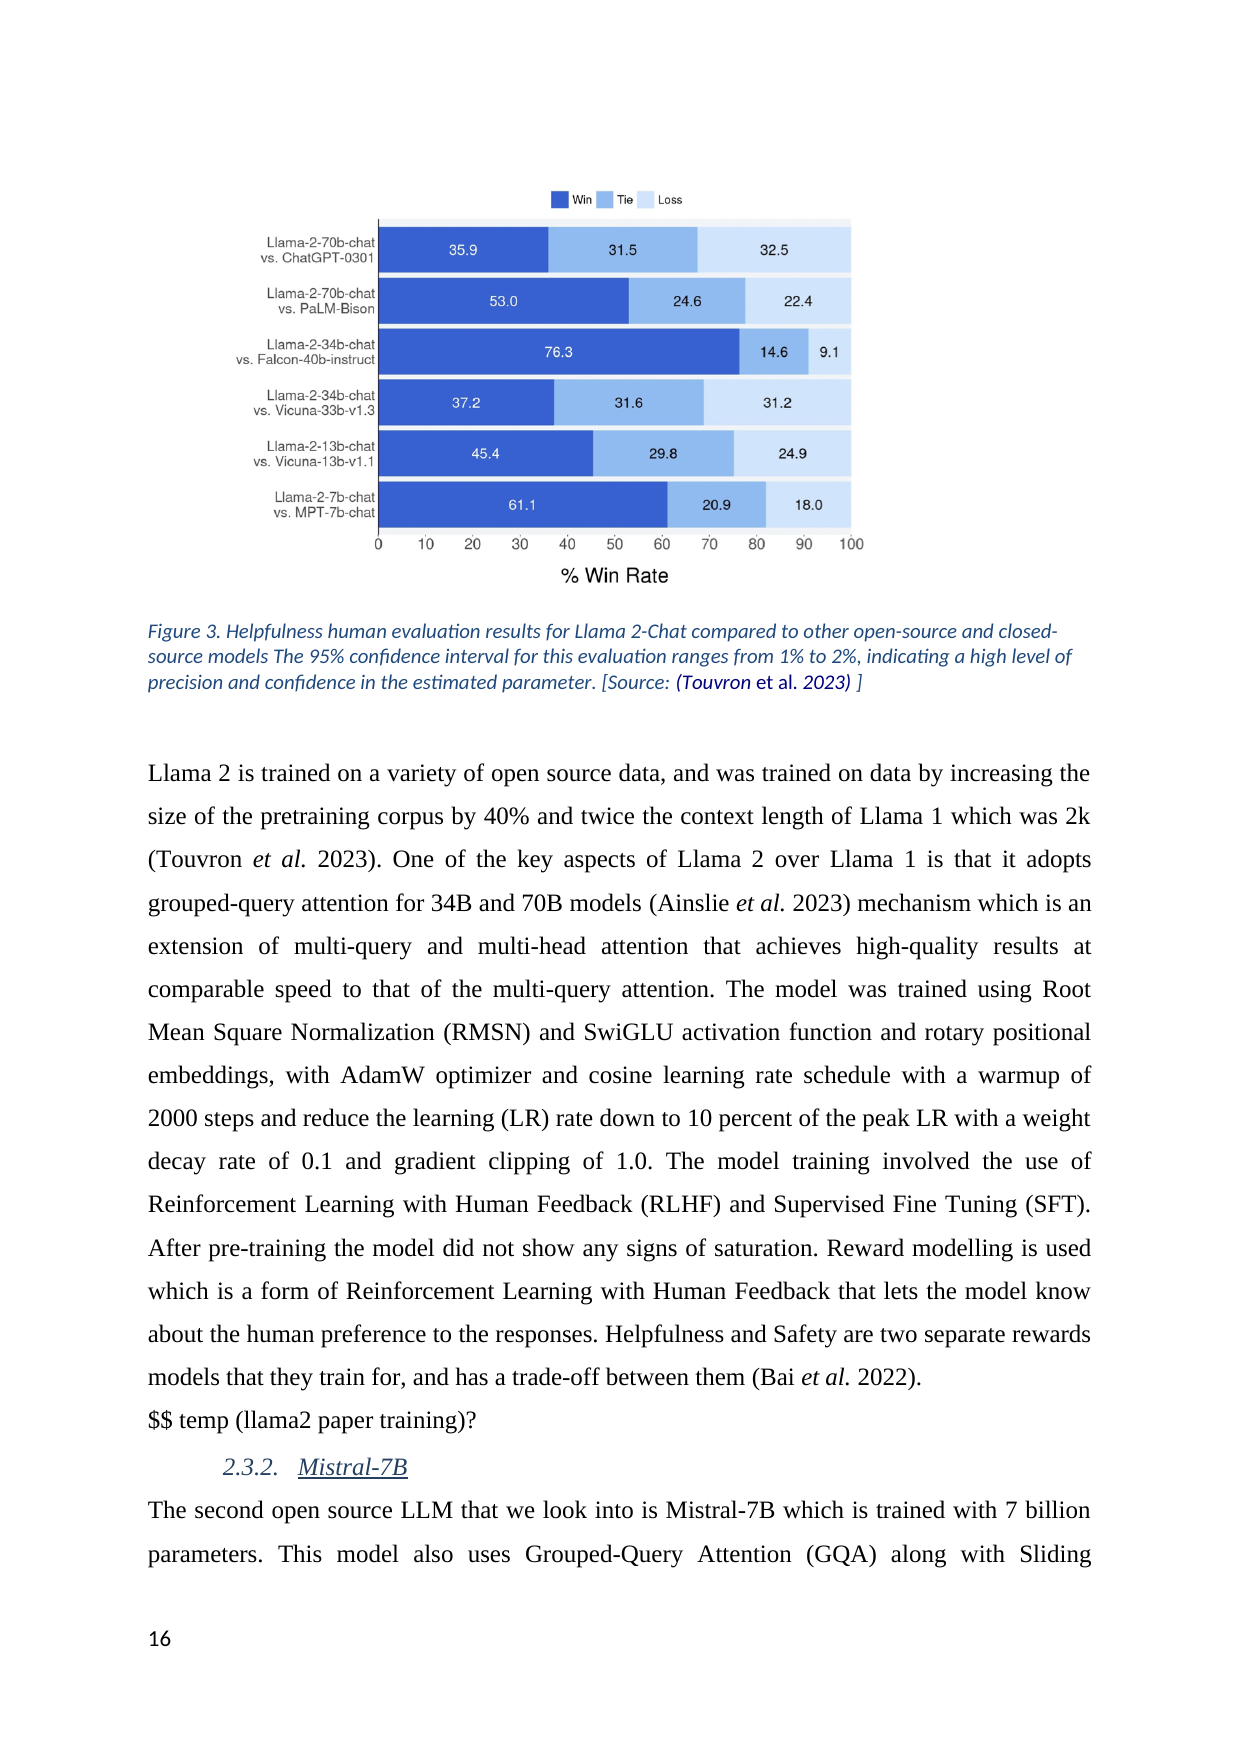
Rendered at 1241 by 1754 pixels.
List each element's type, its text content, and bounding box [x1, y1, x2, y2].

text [148, 1496, 1092, 1567]
subtitle Mistral-7B [223, 1452, 1092, 1481]
text Llama 2 is trained on a variety of open source data, and was trained on data by increasing the size of the pretraining corpus by 40% and twice the context length of Llama 1 which was 2k (Touvron et al. 2023). One of the key aspects of Llama 2 over Llama 1 is that it adopts grouped-query attention for 34B and 70B models (Ainslie et al. 2023) mechanism which is an extension of multi-query and multi-head attention that achieves high-quality results at comparable speed to that of the multi-query attention. The model was trained using Root Mean Square Normalization (RMSN) and SwiGLU activation function and rotary positional embeddings, with AdamW optimizer and cosine learning rate schedule with a warmup of 2000 steps and reduce the learning (LR) rate down to 10 percent of the peak LR with a weight decay rate of 0.1 and gradient clipping of 1.0. The model training involved the use of Reinforcement Learning with Human Feedback (RLHF) and Supervised Fine Tuning (SFT). After pre-training the model did not show any signs of saturation. Reward modelling is used which is a form of Reinforcement Learning with Human Feedback that lets the model know about the human preference to the responses. Helpfulness and Safety are two separate rewards models that they train for, and has a trade-off between them (Bai et al. 2022). [148, 758, 1092, 1391]
text $$ temp (llama2 paper training)? [148, 1405, 1092, 1434]
text Figure 3. Helpfulness human evaluation results for Llama 2-Chat compared to other open-source and closed-source models The 95% confidence interval for this evaluation ranges from 1% to 2%, indicating a high level of precision and confidence in the estimated parameter. [Source: (Touvron et al. 2023) ] [148, 618, 1092, 694]
picture [222, 147, 910, 604]
